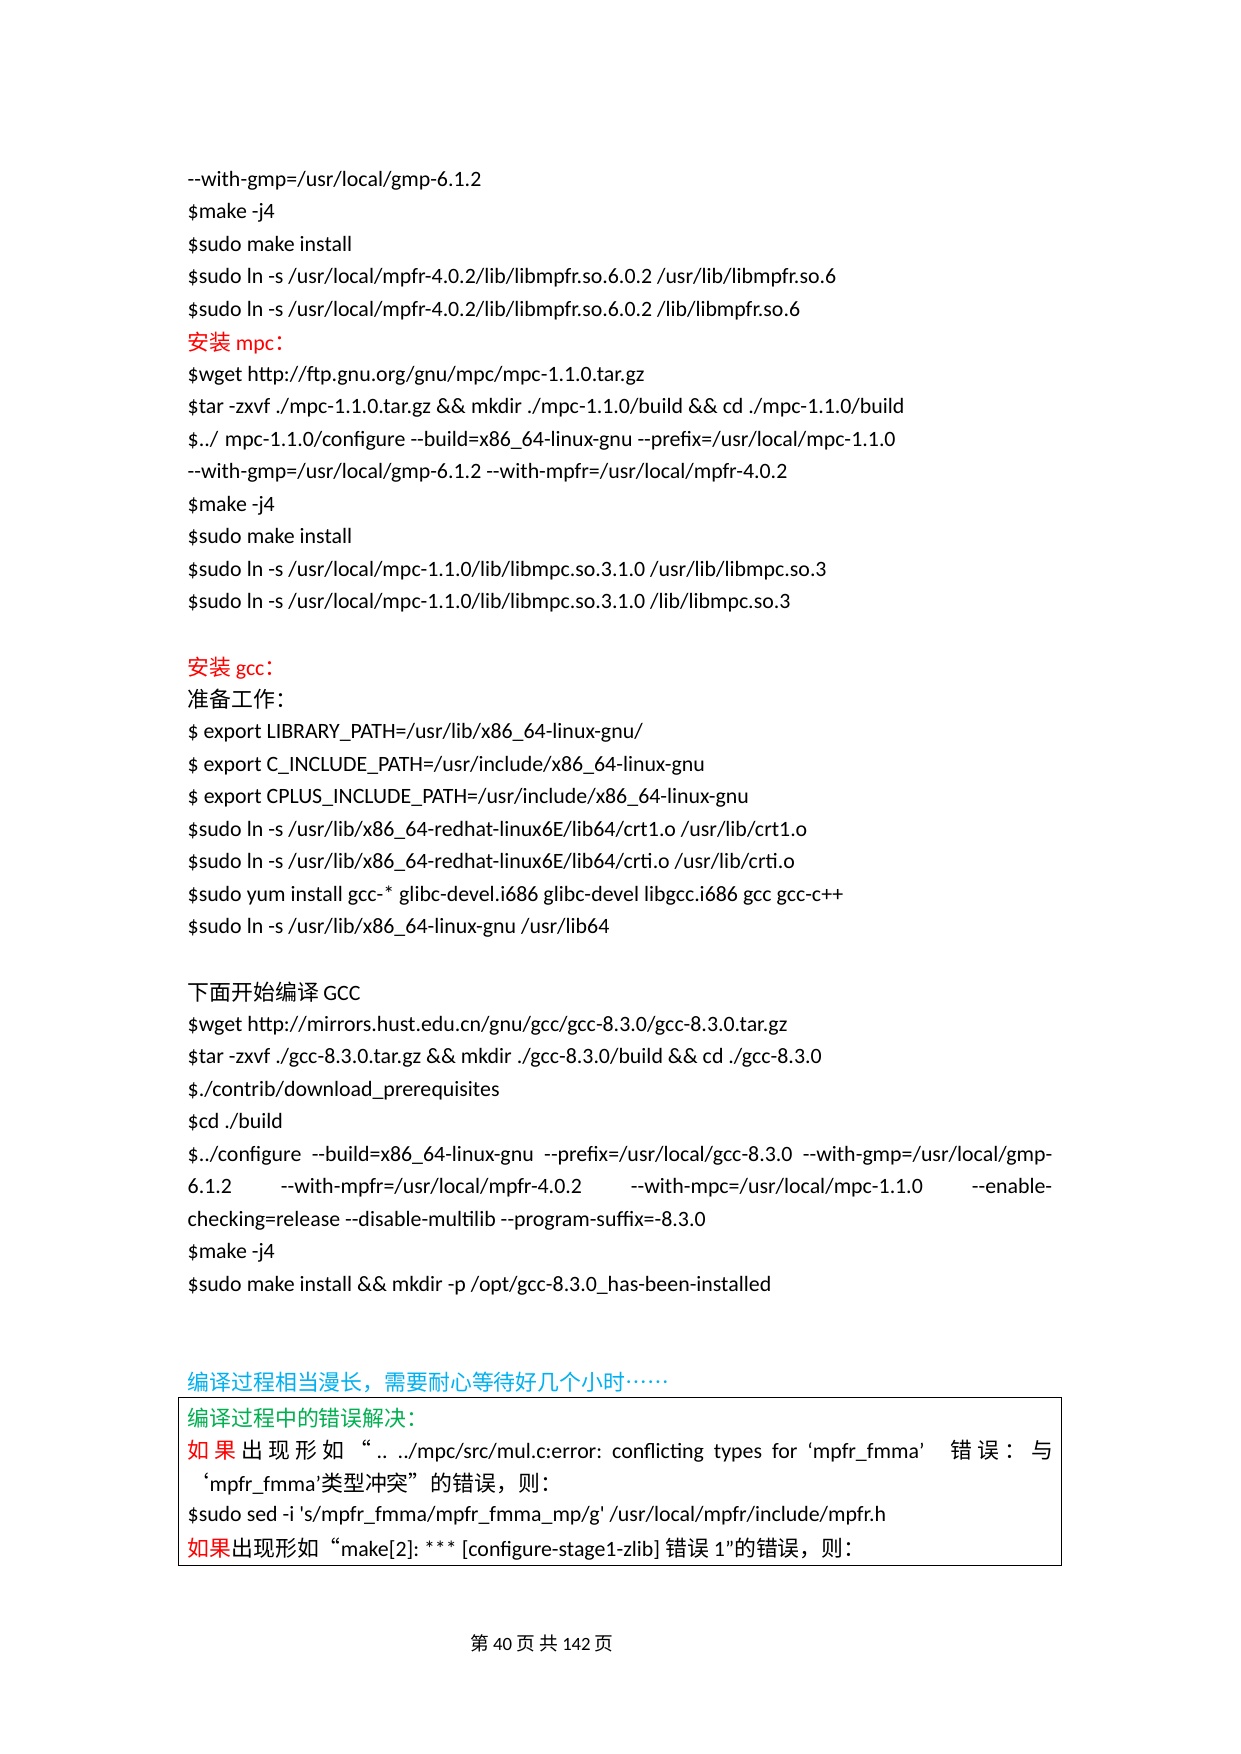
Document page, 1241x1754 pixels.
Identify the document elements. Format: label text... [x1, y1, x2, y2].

text $sudo ln -s /usr/local/mpfr-4.0.2/lib/libmpfr.so.6.0.2 /lib/libmpfr.so.6 [187, 292, 1053, 324]
text $sudo make install [187, 227, 1053, 259]
text $sudo ln -s /usr/lib/x86_64-redhat-linux6E/lib64/crti.o /usr/lib/crti.o [187, 844, 1053, 877]
text $../ mpc-1.1.0/configure --build=x86_64-linux-gnu --prefix=/usr/local/mpc-1.1.0 --with-gmp=/usr/local/gmp-6.1.2 --with-mpfr=/usr/local/mpfr-4.0.2 [187, 422, 1053, 487]
text $ export CPLUS_INCLUDE_PATH=/usr/include/x86_64-linux-gnu [187, 779, 1053, 812]
text $sudo make install && mkdir -p /opt/gcc-8.3.0_has-been-installed [187, 1267, 1053, 1299]
text $./contrib/download_prerequisites [187, 1072, 1053, 1104]
text $make -j4 [187, 194, 1053, 227]
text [187, 162, 1053, 194]
text $sudo ln -s /usr/local/mpfr-4.0.2/lib/libmpfr.so.6.0.2 /usr/lib/libmpfr.so.6 [187, 259, 1053, 292]
text $wget http://ftp.gnu.org/gnu/mpc/mpc-1.1.0.tar.gz [187, 357, 1053, 389]
text 准备工作： [187, 682, 1053, 714]
text $sudo sed -i 's/mpfr_fmma/mpfr_fmma_mp/g' /usr/local/mpfr/include/mpfr.h [187, 1498, 1053, 1527]
text $ export C_INCLUDE_PATH=/usr/include/x86_64-linux-gnu [187, 747, 1053, 779]
text $sudo yum install gcc-* glibc-devel.i686 glibc-devel libgcc.i686 gcc gcc-c++ [187, 877, 1053, 909]
text $sudo ln -s /usr/local/mpc-1.1.0/lib/libmpc.so.3.1.0 /lib/libmpc.so.3 [187, 584, 1053, 617]
text $make -j4 [187, 487, 1053, 519]
text $ export LIBRARY_PATH=/usr/lib/x86_64-linux-gnu/ [187, 714, 1053, 747]
text $sudo ln -s /usr/lib/x86_64-redhat-linux6E/lib64/crt1.o /usr/lib/crt1.o [187, 812, 1053, 844]
text 安装mpc： [187, 324, 1053, 357]
text 编译过程相当漫长，需要耐心等待好几个小时…… [187, 1364, 1053, 1397]
picture [436, 1380, 440, 1392]
text $../configure --build=x86_64-linux-gnu --prefix=/usr/local/gcc-8.3.0 --with-gmp=/usr/local/gmp-6.1.2 --with-mpfr=/usr/local/mpfr-4.0.2 --with-mpc=/usr/local/mpc-1.1.0 --enable-checking=release --disable-multilib --program-suffix=-8.3.0 [187, 1137, 1053, 1234]
text $sudo ln -s /usr/lib/x86_64-linux-gnu /usr/lib64 [187, 909, 1053, 942]
text $sudo ln -s /usr/local/mpc-1.1.0/lib/libmpc.so.3.1.0 /usr/lib/libmpc.so.3 [187, 552, 1053, 584]
text $cd ./build [187, 1104, 1053, 1137]
text 如果出现形如“.. ../mpc/src/mul.c:error: conflicting types for ‘mpfr_fmma’ 错误：与‘mpfr_fmma’类型冲突”的错误，则： [187, 1433, 1053, 1498]
text $wget http://mirrors.hust.edu.cn/gnu/gcc/gcc-8.3.0/gcc-8.3.0.tar.gz [187, 1007, 1053, 1039]
text 下面开始编译GCC [187, 974, 1053, 1007]
text $make -j4 [187, 1234, 1053, 1267]
text $tar -zxvf ./gcc-8.3.0.tar.gz && mkdir ./gcc-8.3.0/build && cd ./gcc-8.3.0 [187, 1039, 1053, 1072]
text 如果出现形如“make[2]: *** [configure-stage1-zlib] 错误 1”的错误，则： [179, 1527, 1061, 1565]
text $sudo make install [187, 519, 1053, 552]
text 安装gcc： [187, 649, 1053, 682]
text 编译过程中的错误解决： [179, 1398, 1061, 1433]
text $tar -zxvf ./mpc-1.1.0.tar.gz && mkdir ./mpc-1.1.0/build && cd ./mpc-1.1.0/build [187, 389, 1053, 422]
